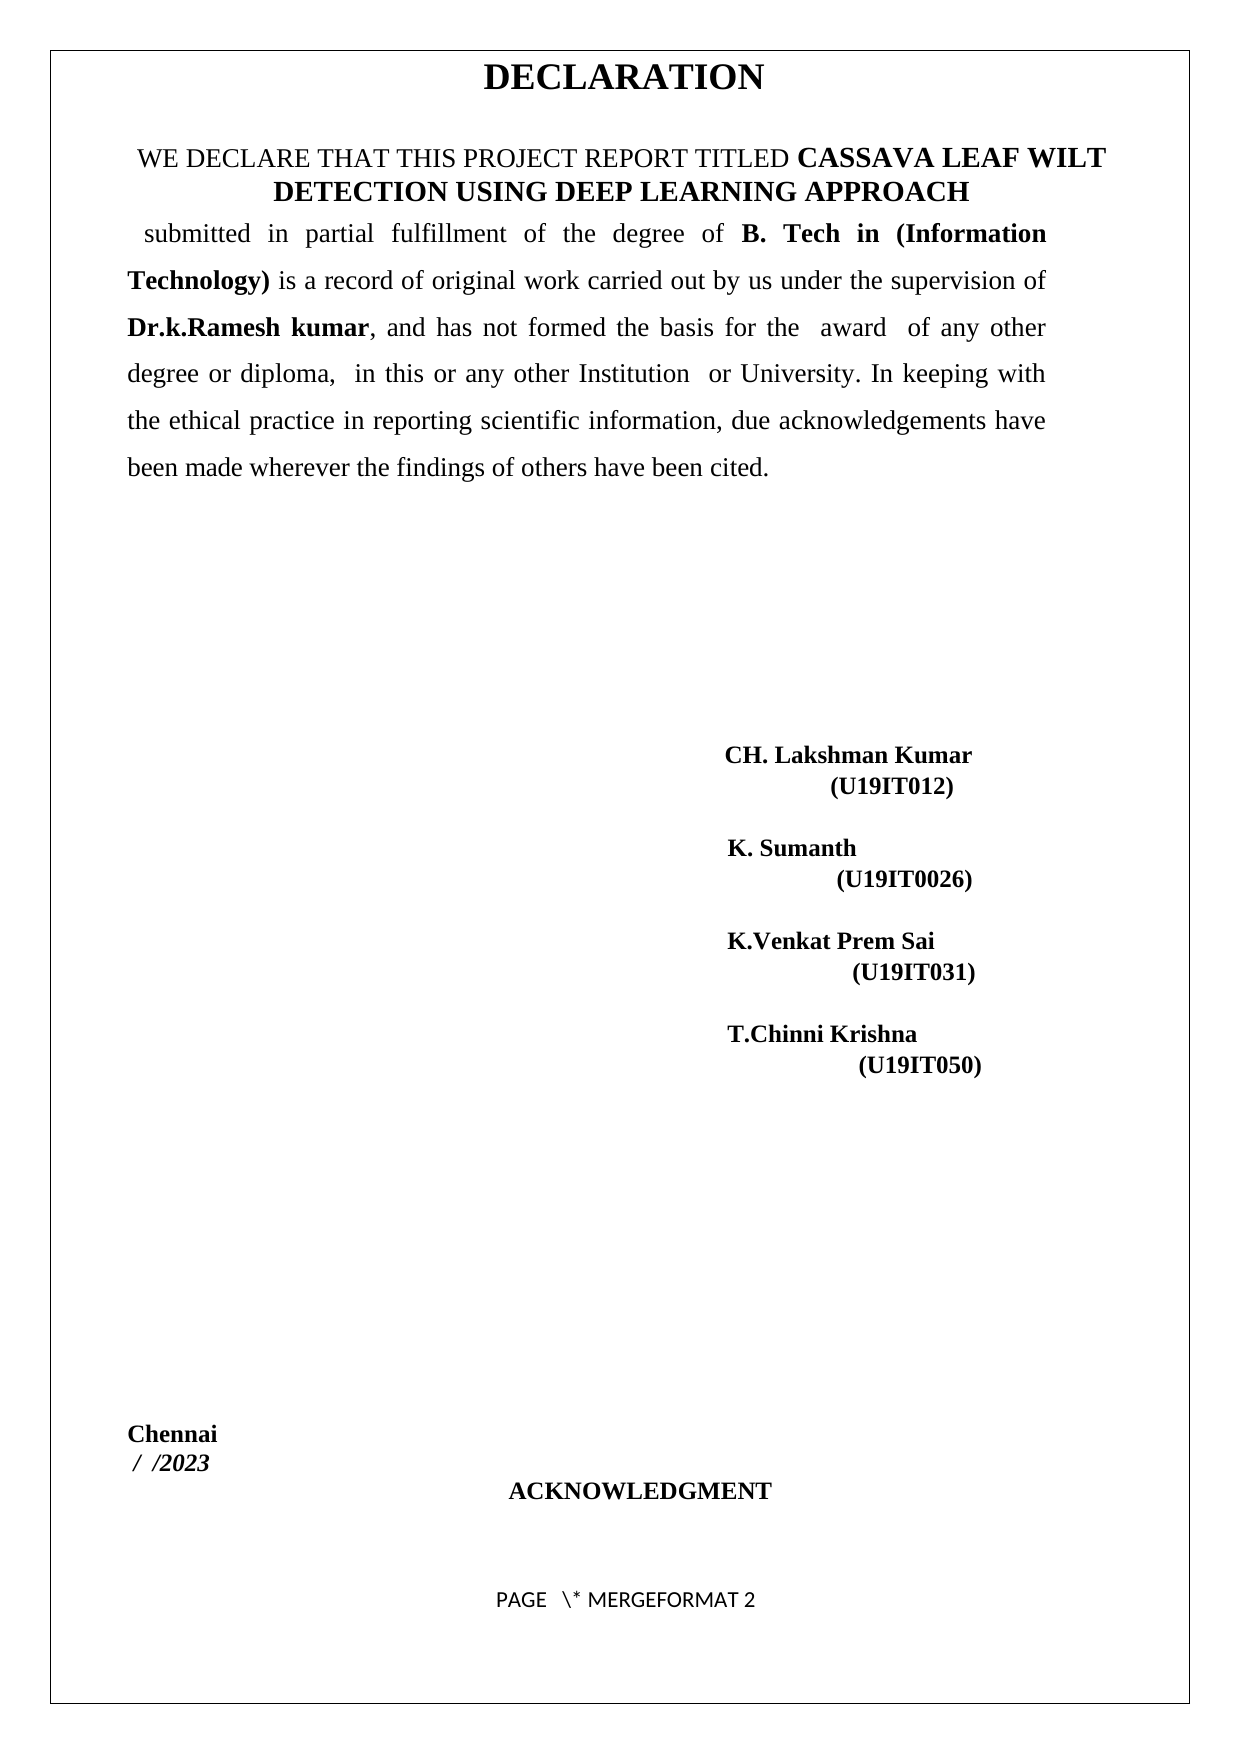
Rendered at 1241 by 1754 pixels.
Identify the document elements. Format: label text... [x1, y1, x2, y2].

text submitted in partial fulfillment of the degree of B. Tech in (Information Technology) is a record of original work carried out by us under the supervision of Dr.k.Ramesh kumar, and has not formed the basis for the award of any other degree or diploma, in this or any other Institution or University. In keeping with the ethical practice in reporting scientific information, due acknowledgements have been made wherever the findings of others have been cited. [127, 217, 1047, 482]
text Chennai [127, 1419, 1119, 1448]
text CH. Lakshman Kumar [577, 710, 1119, 769]
text (U19IT031) [127, 957, 1119, 986]
text (U19IT012) [577, 771, 1119, 800]
text ACKNOWLEDGMENT [427, 1476, 1119, 1505]
subtitle We declare that this project report titled Cassava Leaf Wilt Detection Using Deep Learning Approach [127, 141, 1116, 208]
text K. Sumanth [127, 833, 1119, 862]
text T.Chinni Krishna [127, 1019, 1119, 1048]
text K.Venkat Prem Sai [127, 926, 1119, 955]
text (U19IT0026) [127, 864, 1119, 893]
text / /2023 [127, 1448, 1119, 1476]
text (U19IT050) [127, 1051, 1119, 1079]
text DECLARATION [127, 54, 958, 97]
